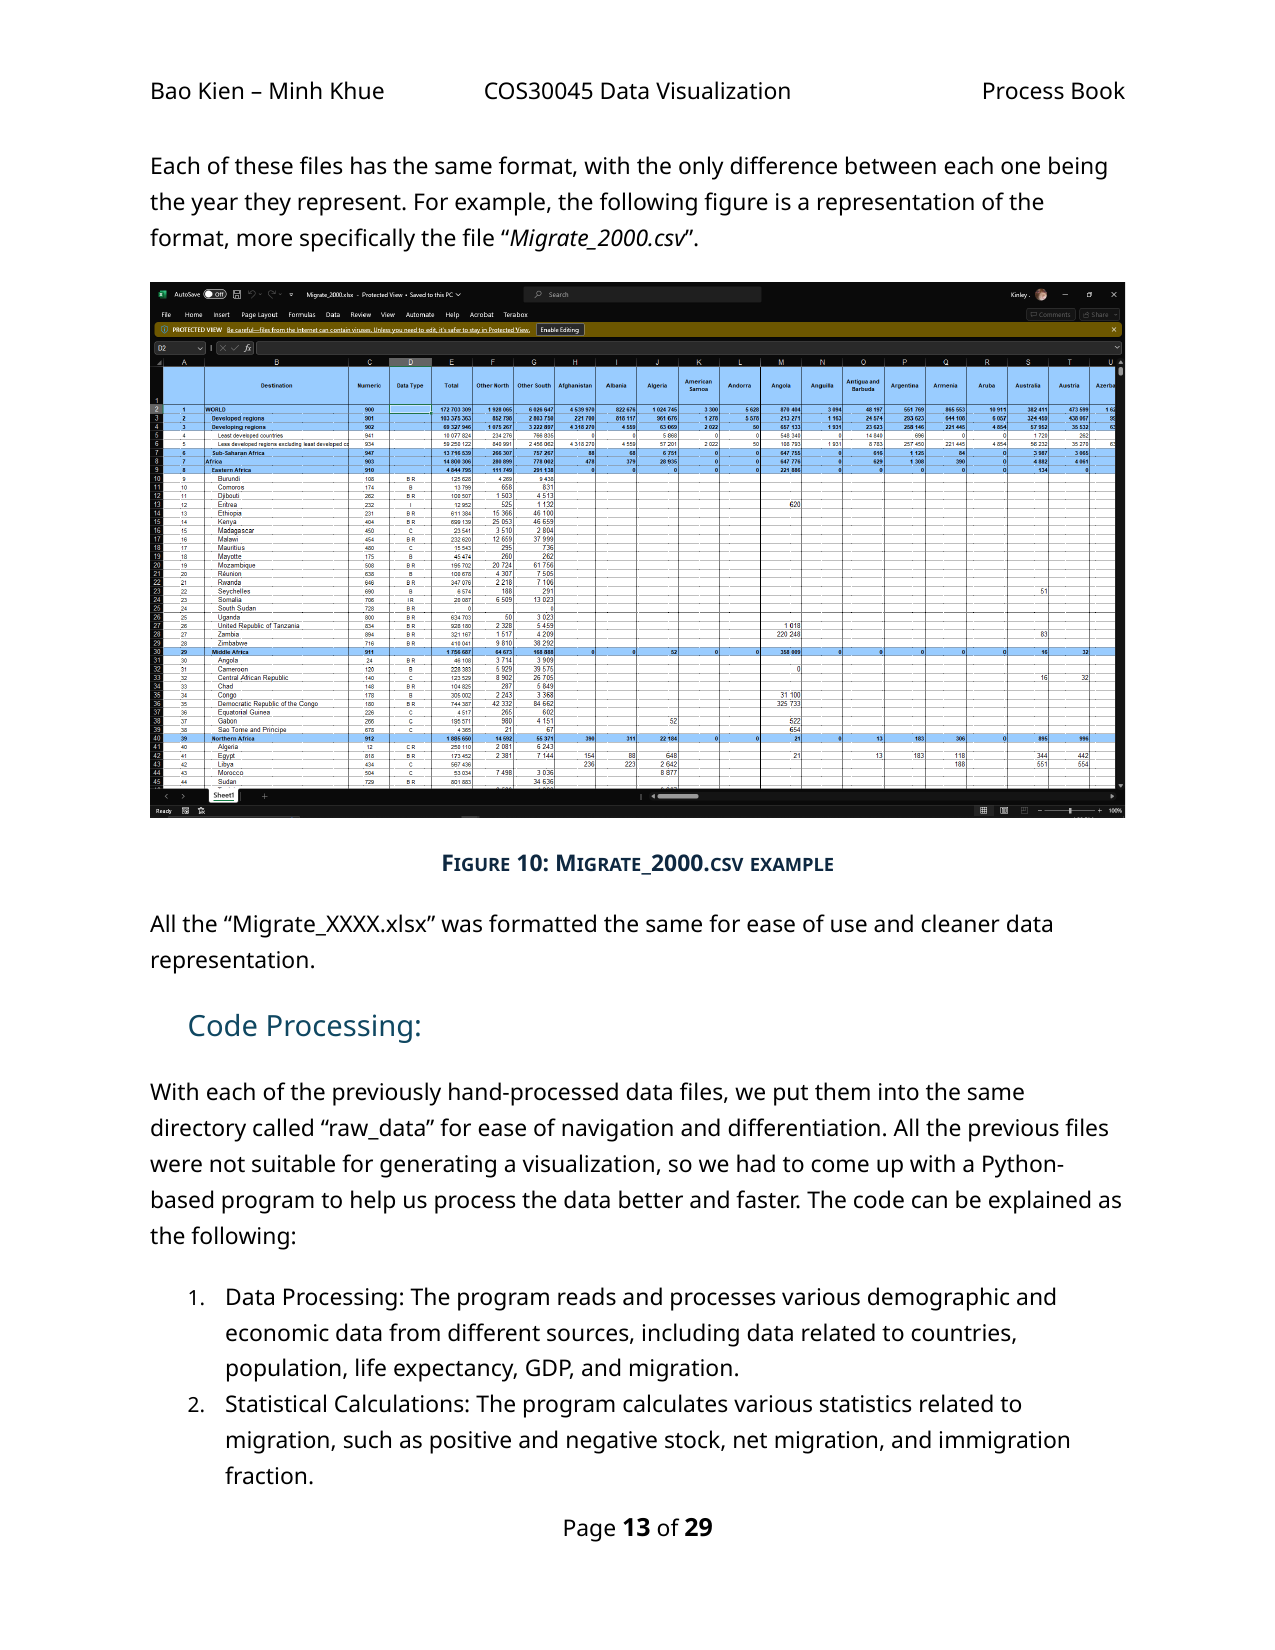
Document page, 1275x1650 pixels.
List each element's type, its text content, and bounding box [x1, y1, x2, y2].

picture [150, 282, 1125, 818]
text Each of these files has the same format, with the only difference between each one being the year they represent. For example, the following figure is a representation of the format, more specifically the file “Migrate_2000.csv”. [150, 150, 1125, 253]
subtitle Code Processing: [150, 1005, 1125, 1045]
list Statistical Calculations: The program calculates various statistics related to migration, such as positive and negative stock, net migration, and immigration fraction. [187, 1388, 1125, 1491]
list Data Processing: The program reads and processes various demographic and economic data from different sources, including data related to countries, population, life expectancy, GDP, and migration. [187, 1281, 1125, 1384]
text With each of the previously hand-processed data files, we put them into the same directory called “raw_data” for ease of navigation and differentiation. All the previous files were not suitable for generating a visualization, so we had to come up with a Python-based program to help us process the data better and faster. The code can be explained as the following: [150, 1076, 1125, 1251]
text All the “Migrate_XXXX.xlsx” was formatted the same for ease of use and cleaner data representation. [150, 908, 1125, 976]
